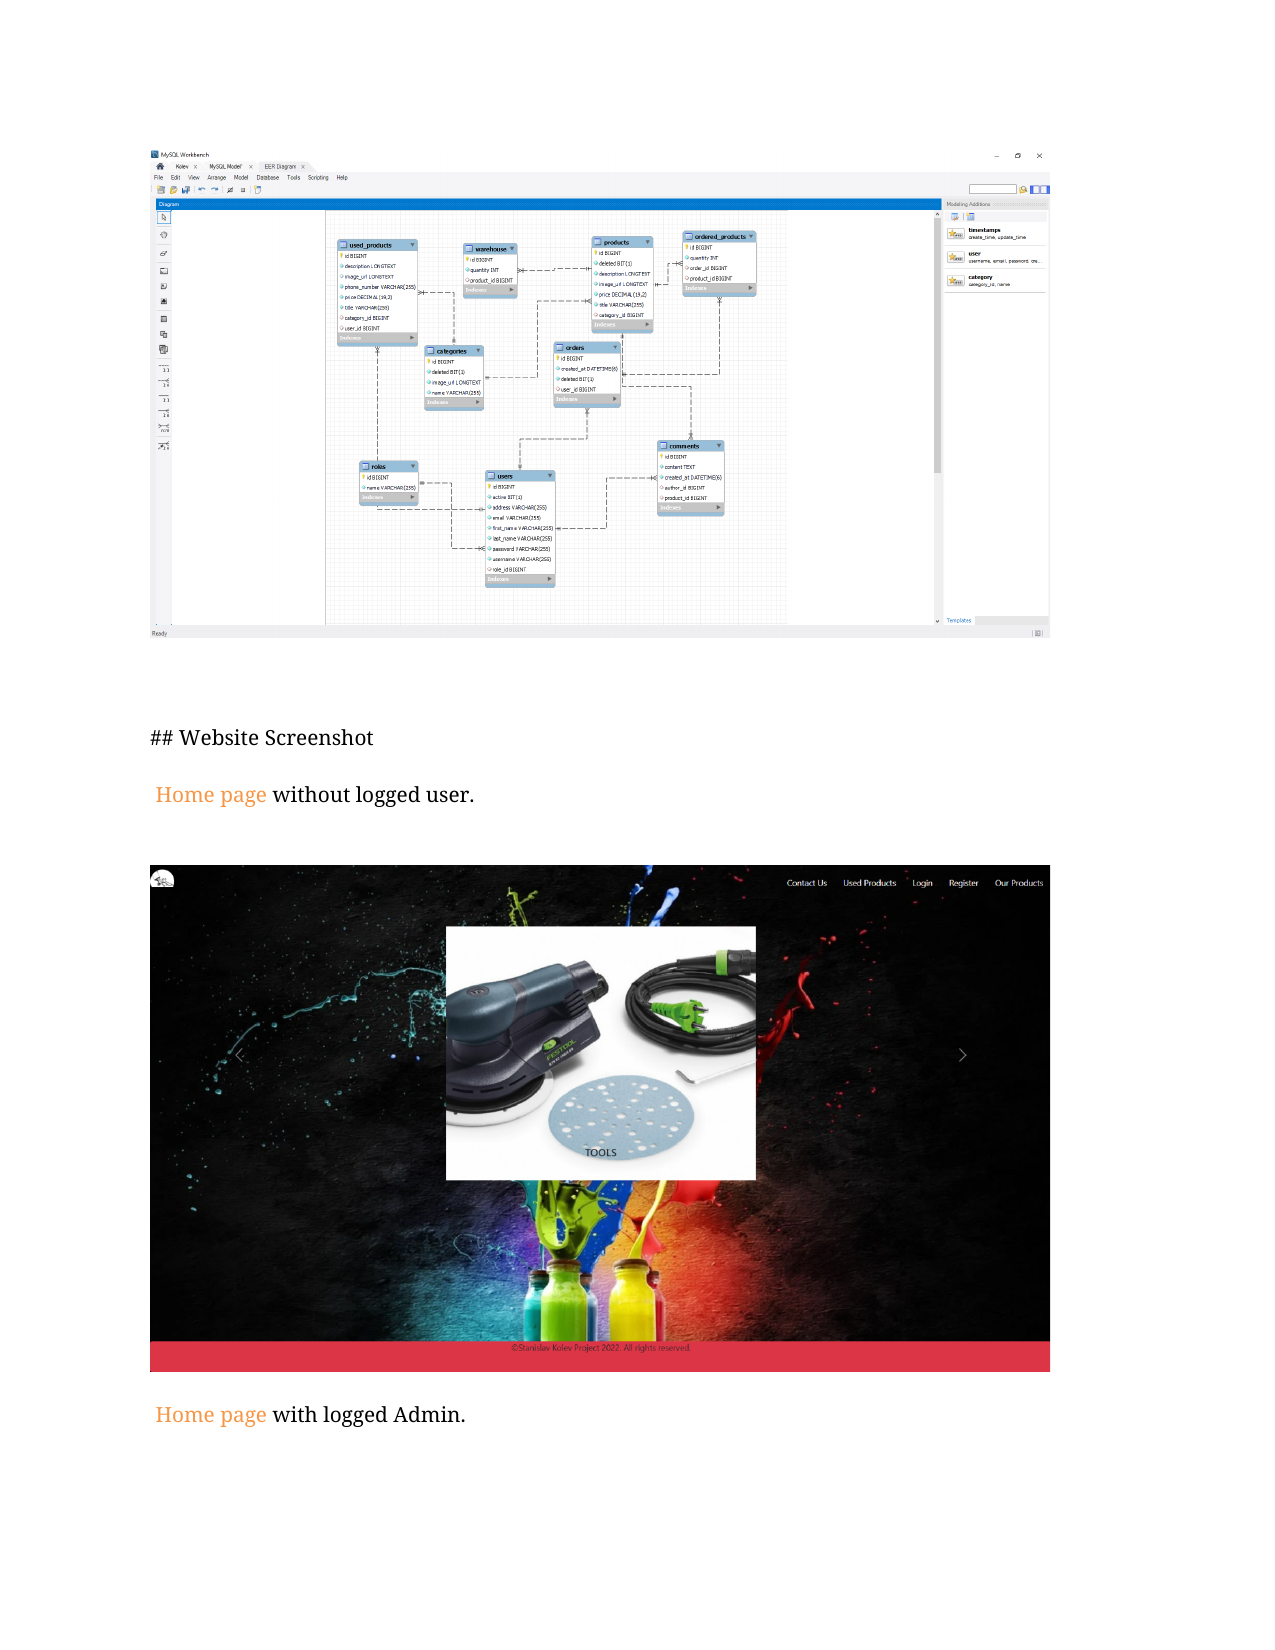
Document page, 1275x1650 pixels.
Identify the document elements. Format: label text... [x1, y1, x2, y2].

picture [150, 150, 1050, 638]
picture [150, 865, 1050, 1372]
text ## Website Screenshot [150, 723, 1125, 751]
text Home page with logged Admin. [150, 1400, 1125, 1428]
text Home page without logged user. [150, 780, 1125, 808]
